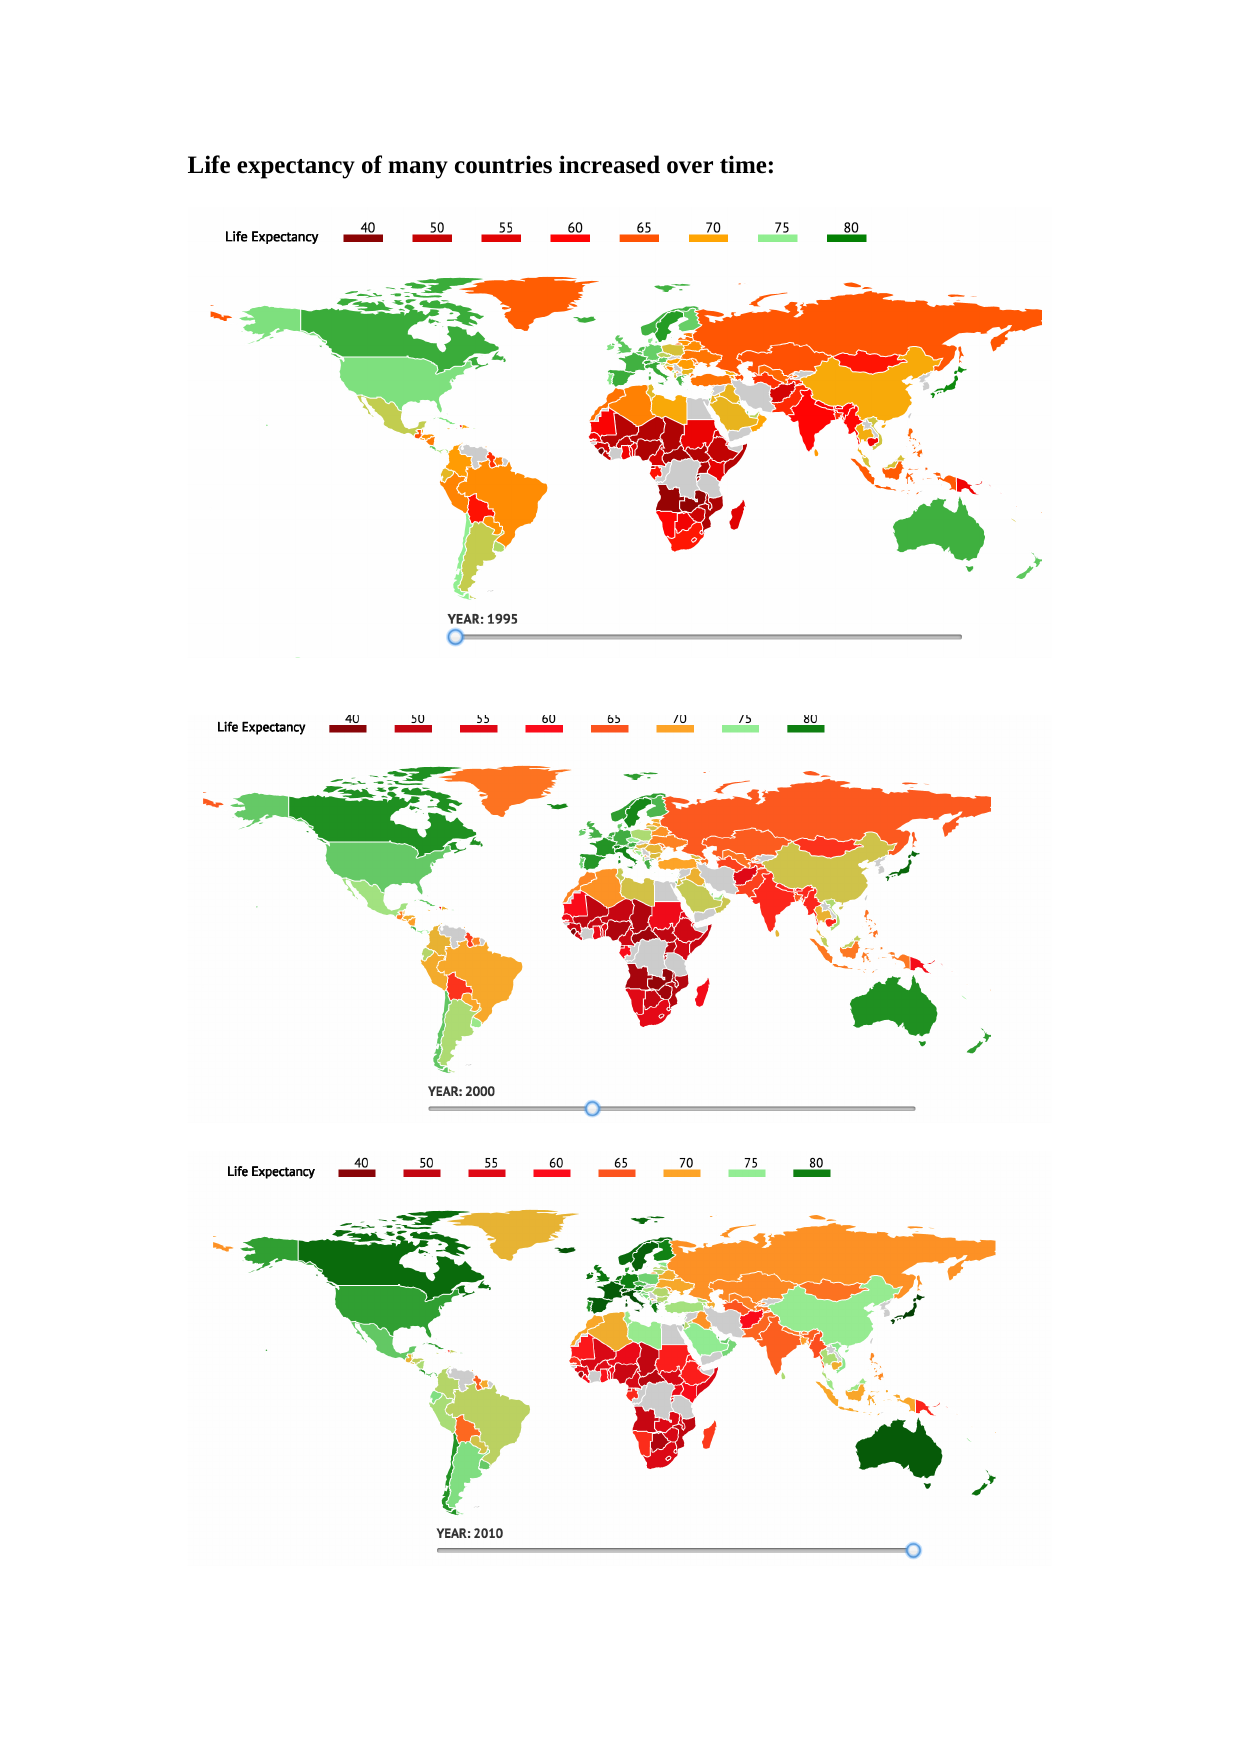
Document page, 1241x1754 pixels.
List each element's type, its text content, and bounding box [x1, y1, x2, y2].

picture [187, 715, 1052, 1123]
picture [187, 1151, 1052, 1566]
text Life expectancy of many countries increased over time: [187, 150, 1053, 179]
picture [187, 207, 1052, 658]
